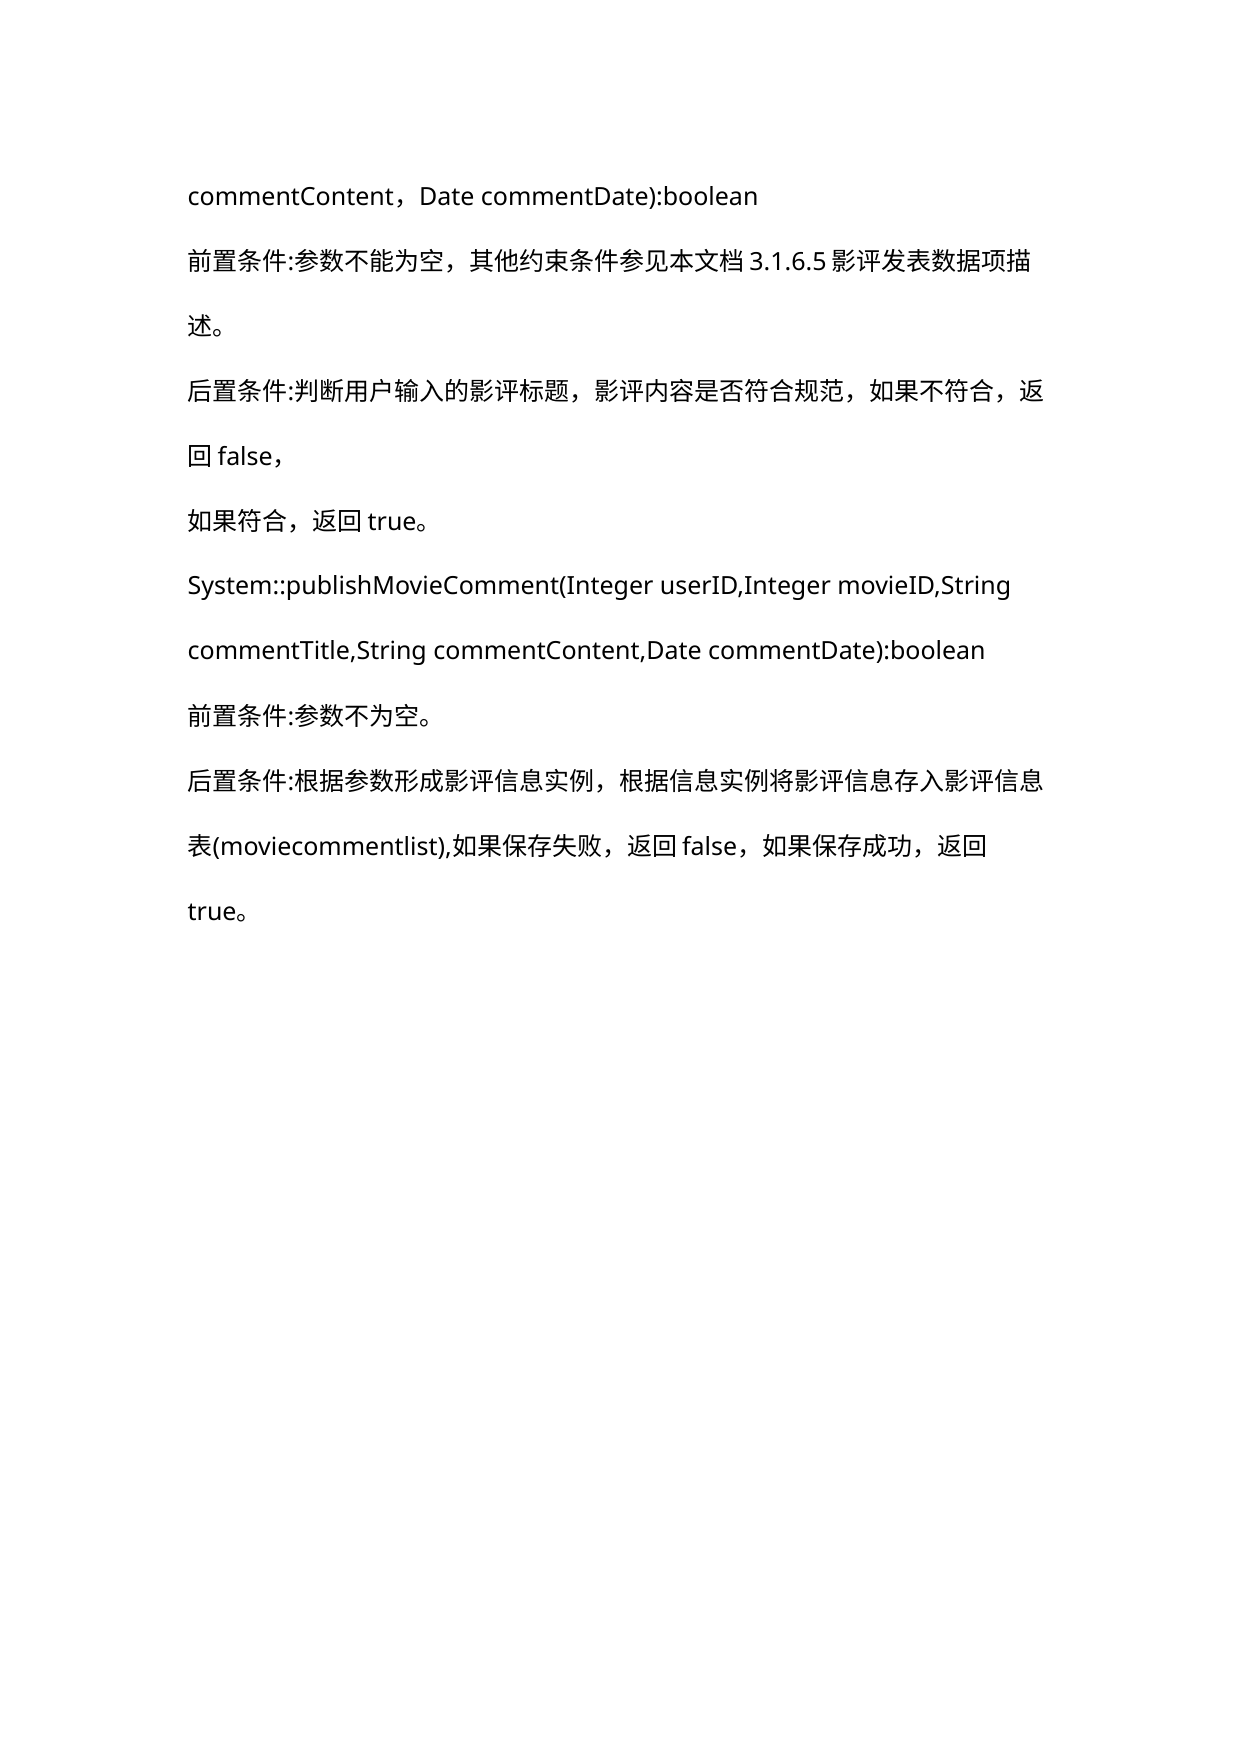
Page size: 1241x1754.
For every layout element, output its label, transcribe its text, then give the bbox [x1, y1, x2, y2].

text 如果符合，返回true。 [187, 487, 1053, 552]
text 后置条件:根据参数形成影评信息实例，根据信息实例将影评信息存入影评信息表(moviecommentlist),如果保存失败，返回false，如果保存成功，返回true。 [187, 747, 1053, 942]
text 前置条件:参数不能为空，其他约束条件参见本文档3.1.6.5影评发表数据项描述。 [187, 227, 1053, 357]
text System::publishMovieComment(Integer userID,Integer movieID,String commentTitle,String commentContent,Date commentDate):boolean [187, 552, 1053, 682]
text 前置条件:参数不为空。 [187, 682, 1053, 747]
text 后置条件:判断用户输入的影评标题，影评内容是否符合规范，如果不符合，返回false， [187, 357, 1053, 487]
text commentContent，Date commentDate):boolean [187, 162, 1053, 227]
